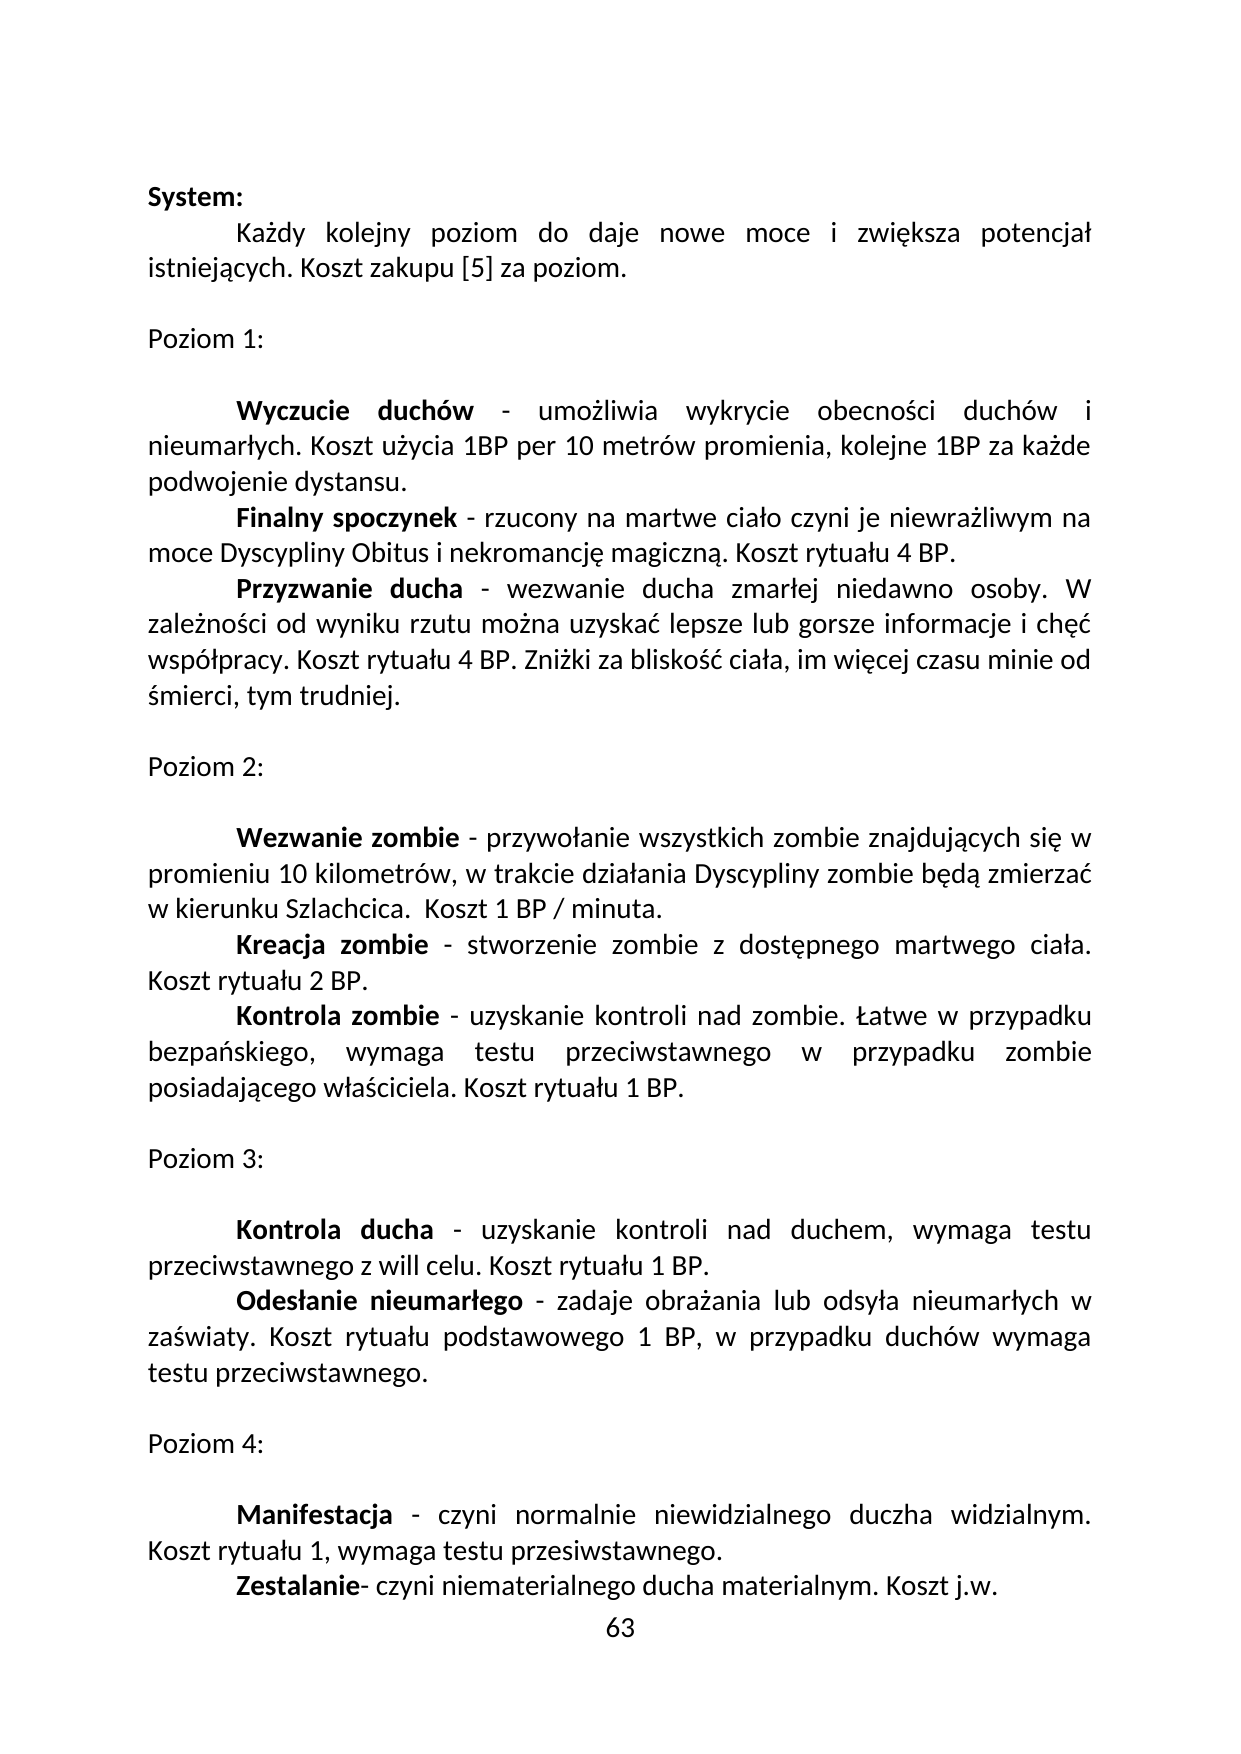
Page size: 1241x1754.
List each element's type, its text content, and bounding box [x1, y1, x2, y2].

text Odesłanie nieumarłego - zadaje obrażania lub odsyła nieumarłych w zaświaty. Koszt rytuału podstawowego 1 BP, w przypadku duchów wymaga testu przeciwstawnego. [148, 1282, 1093, 1389]
text Wezwanie zombie - przywołanie wszystkich zombie znajdujących się w promieniu 10 kilometrów, w trakcie działania Dyscypliny zombie będą zmierzać w kierunku Szlachcica. Koszt 1 BP / minuta. [148, 819, 1093, 926]
text Każdy kolejny poziom do daje nowe moce i zwiększa potencjał istniejących. Koszt zakupu [5] za poziom. [148, 214, 1093, 285]
text Kontrola ducha - uzyskanie kontroli nad duchem, wymaga testu przeciwstawnego z will celu. Koszt rytuału 1 BP. [148, 1211, 1093, 1282]
text Poziom 1: [148, 321, 1093, 356]
text Finalny spoczynek - rzucony na martwe ciało czyni je niewrażliwym na moce Dyscypliny Obitus i nekromancję magiczną. Koszt rytuału 4 BP. [148, 499, 1093, 570]
text Kreacja zombie - stworzenie zombie z dostępnego martwego ciała. Koszt rytuału 2 BP. [148, 926, 1093, 997]
text Poziom 2: [148, 748, 1093, 784]
text Manifestacja - czyni normalnie niewidzialnego duczha widzialnym. Koszt rytuału 1, wymaga testu przesiwstawnego. [148, 1496, 1093, 1567]
text Poziom 4: [148, 1425, 1093, 1461]
text Wyczucie duchów - umożliwia wykrycie obecności duchów i nieumarłych. Koszt użycia 1BP per 10 metrów promienia, kolejne 1BP za każde podwojenie dystansu. [148, 392, 1093, 499]
text Zestalanie- czyni niematerialnego ducha materialnym. Koszt j.w. [148, 1567, 1093, 1603]
text System: [148, 178, 1093, 214]
text Poziom 3: [148, 1140, 1093, 1176]
text Kontrola zombie - uzyskanie kontroli nad zombie. Łatwe w przypadku bezpańskiego, wymaga testu przeciwstawnego w przypadku zombie posiadającego właściciela. Koszt rytuału 1 BP. [148, 997, 1093, 1104]
text Przyzwanie ducha - wezwanie ducha zmarłej niedawno osoby. W zależności od wyniku rzutu można uzyskać lepsze lub gorsze informacje i chęć współpracy. Koszt rytuału 4 BP. Zniżki za bliskość ciała, im więcej czasu minie od śmierci, tym trudniej. [148, 570, 1093, 712]
